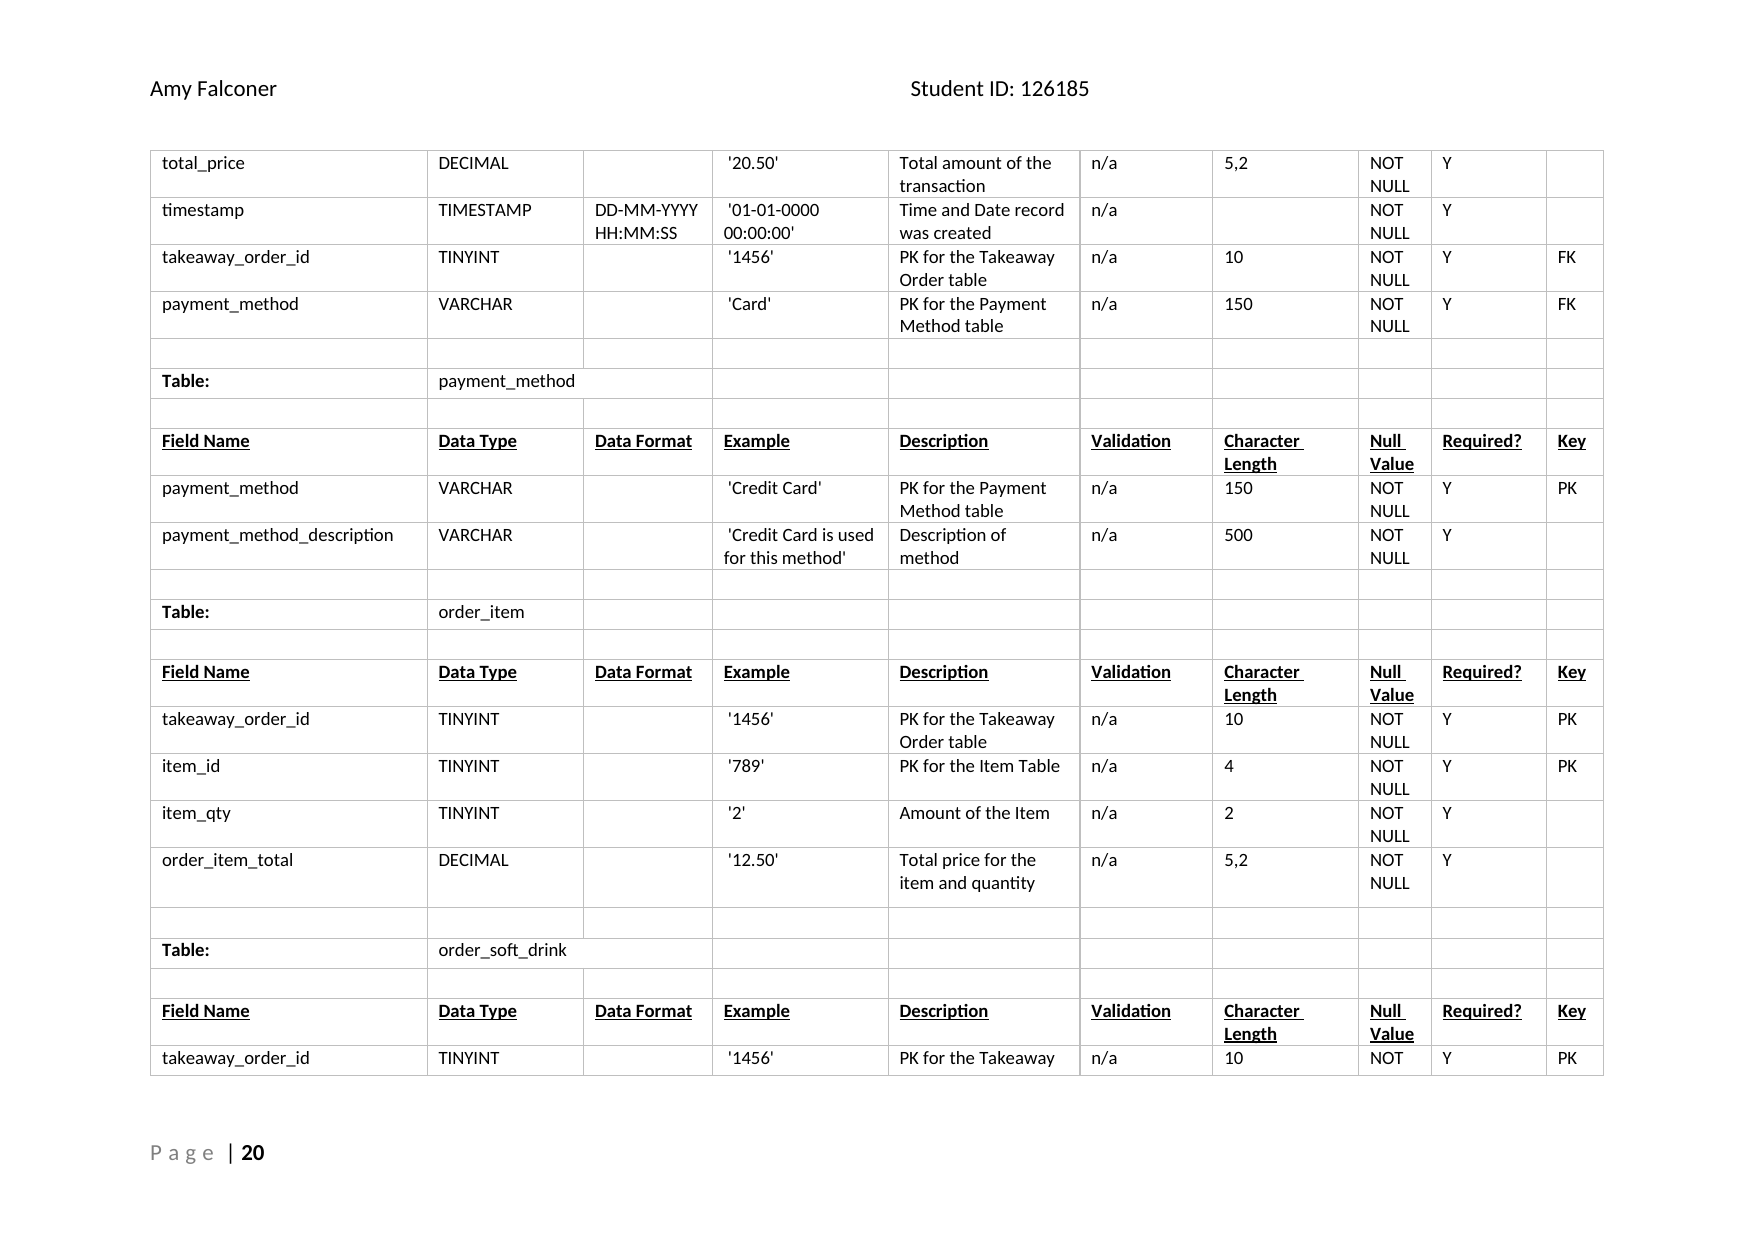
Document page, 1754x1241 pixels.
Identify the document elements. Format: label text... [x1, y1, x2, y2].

table_cell NOT NULL [1359, 476, 1431, 522]
table_cell [1432, 369, 1546, 398]
table_cell '12.50' [713, 848, 888, 907]
table_cell TINYINT [428, 1046, 583, 1075]
table_cell NOT NULL [1359, 245, 1431, 291]
table_cell [428, 630, 583, 659]
table_cell 'Credit Card is used for this method' [713, 523, 888, 569]
table_cell [584, 754, 712, 800]
table_cell PK for the Takeaway Order table [889, 707, 1079, 753]
table_cell Null Value [1359, 999, 1431, 1045]
table_cell Required? [1432, 429, 1546, 475]
table_cell TINYINT [428, 707, 583, 753]
table_cell [151, 570, 427, 599]
table_cell [1081, 908, 1212, 937]
table_cell '1456' [713, 707, 888, 753]
table_cell NOT NULL [1359, 198, 1431, 244]
table_cell [889, 630, 1079, 659]
table_cell [1547, 801, 1603, 847]
table_cell Y [1432, 801, 1546, 847]
table_cell payment_method_description [151, 523, 427, 569]
table_cell n/a [1081, 245, 1212, 291]
table_cell VARCHAR [428, 476, 583, 522]
table_cell 10 [1213, 245, 1358, 291]
table_cell FK [1547, 245, 1603, 291]
table_cell [584, 476, 712, 522]
table_cell [151, 339, 427, 368]
table_cell Total amount of the transaction [889, 151, 1079, 197]
table_cell [1213, 939, 1358, 968]
table_cell [584, 1046, 712, 1075]
table_cell [151, 630, 427, 659]
table_cell [1359, 600, 1431, 629]
table_cell Data Type [428, 999, 583, 1045]
table_cell [584, 969, 712, 998]
table_cell [1547, 600, 1603, 629]
table_cell takeaway_order_id [151, 245, 427, 291]
table_cell item_id [151, 754, 427, 800]
table_cell [1432, 630, 1546, 659]
table_cell Y [1432, 245, 1546, 291]
table_cell [1081, 369, 1212, 398]
table_cell [1547, 939, 1603, 968]
table_cell order_item_total [151, 848, 427, 907]
table_cell DECIMAL [428, 848, 583, 907]
table_cell order_item [428, 600, 583, 629]
table_cell [584, 600, 712, 629]
table_cell 5,2 [1213, 151, 1358, 197]
table_cell PK [1547, 476, 1603, 522]
table_cell [428, 570, 583, 599]
table_cell PK for the Takeaway Order table [889, 245, 1079, 291]
table_cell TINYINT [428, 754, 583, 800]
table_cell [713, 939, 888, 968]
table_cell Character Length [1213, 429, 1358, 475]
table_cell PK for the Payment Method table [889, 292, 1079, 337]
table_cell Description of method [889, 523, 1079, 569]
table_cell 4 [1213, 754, 1358, 800]
table_cell Key [1547, 429, 1603, 475]
table_cell [889, 908, 1079, 937]
table_cell DD-MM-YYYY HH:MM:SS [584, 198, 712, 244]
table_cell Example [713, 429, 888, 475]
table_cell [1213, 600, 1358, 629]
table_cell Character Length [1213, 660, 1358, 706]
table_cell [1213, 630, 1358, 659]
table_cell '2' [713, 801, 888, 847]
table_cell n/a [1081, 198, 1212, 244]
table_cell NOT NULL [1359, 754, 1431, 800]
table_cell Y [1432, 198, 1546, 244]
table_cell Data Format [584, 999, 712, 1045]
table_cell PK for the Payment Method table [889, 476, 1079, 522]
table_cell n/a [1081, 801, 1212, 847]
table_cell [584, 707, 712, 753]
table_cell n/a [1081, 476, 1212, 522]
table_cell Y [1432, 754, 1546, 800]
table_cell [584, 151, 712, 197]
table_cell 'Credit Card' [713, 476, 888, 522]
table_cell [889, 1046, 1079, 1075]
table_cell Y [1432, 476, 1546, 522]
table_cell [713, 630, 888, 659]
table_cell n/a [1081, 1046, 1212, 1075]
table_cell [889, 570, 1079, 599]
table_cell Null Value [1359, 429, 1431, 475]
table_cell [428, 908, 583, 937]
table_cell [584, 339, 712, 368]
table_cell [1432, 600, 1546, 629]
table_cell [1359, 908, 1431, 937]
table_cell [1359, 369, 1431, 398]
table_cell Y [1432, 848, 1546, 907]
table_cell [1359, 939, 1431, 968]
table_cell [584, 630, 712, 659]
table_cell [1213, 198, 1358, 244]
table_cell [1081, 399, 1212, 428]
table_cell n/a [1081, 754, 1212, 800]
table_cell [1359, 399, 1431, 428]
table_cell [1081, 939, 1212, 968]
table_cell Key [1547, 660, 1603, 706]
table_cell [1547, 339, 1603, 368]
table_cell [151, 969, 427, 998]
table_cell Time and Date record was created [889, 198, 1079, 244]
table_cell '1456' [713, 1046, 888, 1075]
table_cell payment_method [151, 292, 427, 337]
table_cell [1432, 570, 1546, 599]
table_cell PK [1547, 1046, 1603, 1075]
table_cell [1359, 339, 1431, 368]
table_cell NOT NULL [1359, 1046, 1431, 1075]
table_cell Example [713, 999, 888, 1045]
table_cell 10 [1213, 707, 1358, 753]
table_cell Table: [151, 600, 427, 629]
table_cell [713, 908, 888, 937]
table_cell timestamp [151, 198, 427, 244]
table_cell '20.50' [713, 151, 888, 197]
table_cell [584, 848, 712, 907]
table_cell [889, 939, 1079, 968]
table_cell Amount of the Item [889, 801, 1079, 847]
table_cell PK [1547, 754, 1603, 800]
table_cell 500 [1213, 523, 1358, 569]
table_cell 2 [1213, 801, 1358, 847]
table_cell Field Name [151, 660, 427, 706]
table_cell 10 [1213, 1046, 1358, 1075]
table_cell TINYINT [428, 245, 583, 291]
table_cell Y [1432, 1046, 1546, 1075]
table_cell [1081, 630, 1212, 659]
table_cell [584, 523, 712, 569]
table_cell '789' [713, 754, 888, 800]
table_cell Table: [151, 939, 427, 968]
table_cell [1547, 369, 1603, 398]
table_cell '01-01-0000 00:00:00' [713, 198, 888, 244]
table_cell DECIMAL [428, 151, 583, 197]
table_cell takeaway_order_id [151, 1046, 427, 1075]
table_cell Description [889, 660, 1079, 706]
table_cell Validation [1081, 429, 1212, 475]
table_cell item_qty [151, 801, 427, 847]
table_cell NOT NULL [1359, 523, 1431, 569]
table_cell Validation [1081, 999, 1212, 1045]
table_cell [1213, 969, 1358, 998]
table_cell [1213, 570, 1358, 599]
table_cell NOT NULL [1359, 151, 1431, 197]
table_cell Data Type [428, 429, 583, 475]
table_cell [1359, 969, 1431, 998]
table_cell n/a [1081, 292, 1212, 337]
table_cell [1213, 908, 1358, 937]
table_cell '1456' [713, 245, 888, 291]
table_cell NOT NULL [1359, 292, 1431, 337]
table_cell Y [1432, 292, 1546, 337]
table_cell [584, 245, 712, 291]
table_cell Validation [1081, 660, 1212, 706]
table_cell Y [1432, 151, 1546, 197]
table_cell [889, 969, 1079, 998]
table_cell Description [889, 999, 1079, 1045]
table_cell Data Format [584, 660, 712, 706]
table_cell [584, 292, 712, 337]
table_cell [713, 369, 888, 398]
table_cell [151, 399, 427, 428]
table_cell Data Type [428, 660, 583, 706]
table_cell [1359, 570, 1431, 599]
table_cell NOT NULL [1359, 848, 1431, 907]
table_cell Table: [151, 369, 427, 398]
table_cell PK [1547, 707, 1603, 753]
table_cell [584, 801, 712, 847]
table_cell order_soft_drink [428, 939, 712, 968]
table_cell PK for the Item Table [889, 754, 1079, 800]
table_cell [1081, 600, 1212, 629]
table_cell Field Name [151, 999, 427, 1045]
table_cell [1213, 369, 1358, 398]
table_cell takeaway_order_id [151, 707, 427, 753]
table_cell VARCHAR [428, 523, 583, 569]
table_cell [1081, 570, 1212, 599]
table_cell Key [1547, 999, 1603, 1045]
table_cell Null Value [1359, 660, 1431, 706]
table_cell [1547, 523, 1603, 569]
table_cell Character Length [1213, 999, 1358, 1045]
table_cell Y [1432, 707, 1546, 753]
table_cell [889, 369, 1079, 398]
table_cell [1432, 399, 1546, 428]
table_cell [889, 399, 1079, 428]
table_cell Total price for the item and quantity [889, 848, 1079, 907]
table_cell 5,2 [1213, 848, 1358, 907]
table_cell TINYINT [428, 801, 583, 847]
table_cell [428, 339, 583, 368]
table_cell [713, 570, 888, 599]
table_cell TIMESTAMP [428, 198, 583, 244]
table_cell [889, 339, 1079, 368]
table_cell [1213, 339, 1358, 368]
table_cell NOT NULL [1359, 801, 1431, 847]
table_cell [1432, 339, 1546, 368]
table_cell [713, 399, 888, 428]
table_cell [1547, 969, 1603, 998]
table_cell [1432, 969, 1546, 998]
table_cell [1213, 399, 1358, 428]
table_cell Required? [1432, 999, 1546, 1045]
table_cell [1081, 969, 1212, 998]
table_cell Example [713, 660, 888, 706]
table_cell [713, 339, 888, 368]
table_cell 150 [1213, 476, 1358, 522]
table_cell [584, 399, 712, 428]
table_cell [1547, 848, 1603, 907]
table_cell n/a [1081, 151, 1212, 197]
table_cell VARCHAR [428, 292, 583, 337]
table_cell 150 [1213, 292, 1358, 337]
table_cell [1432, 908, 1546, 937]
table_cell [1547, 570, 1603, 599]
table_cell [151, 908, 427, 937]
table_cell [713, 600, 888, 629]
table_cell [1432, 939, 1546, 968]
table_cell [428, 399, 583, 428]
table_cell Required? [1432, 660, 1546, 706]
table_cell payment_method [428, 369, 712, 398]
table_cell total_price [151, 151, 427, 197]
table_cell [713, 969, 888, 998]
table_cell [428, 969, 583, 998]
table_cell payment_method [151, 476, 427, 522]
table_cell n/a [1081, 523, 1212, 569]
table_cell 'Card' [713, 292, 888, 337]
table_cell [1547, 151, 1603, 197]
table_cell [1081, 339, 1212, 368]
table_cell [584, 908, 712, 937]
table_cell n/a [1081, 707, 1212, 753]
table_cell Y [1432, 523, 1546, 569]
table_cell [889, 600, 1079, 629]
table_cell [1547, 908, 1603, 937]
table_cell NOT NULL [1359, 707, 1431, 753]
table_cell Description [889, 429, 1079, 475]
table_cell [1547, 399, 1603, 428]
table_cell FK [1547, 292, 1603, 337]
table_cell Data Format [584, 429, 712, 475]
table_cell [1359, 630, 1431, 659]
table_cell n/a [1081, 848, 1212, 907]
table_cell [1547, 198, 1603, 244]
table_cell [584, 570, 712, 599]
table_cell [1547, 630, 1603, 659]
table_cell Field Name [151, 429, 427, 475]
